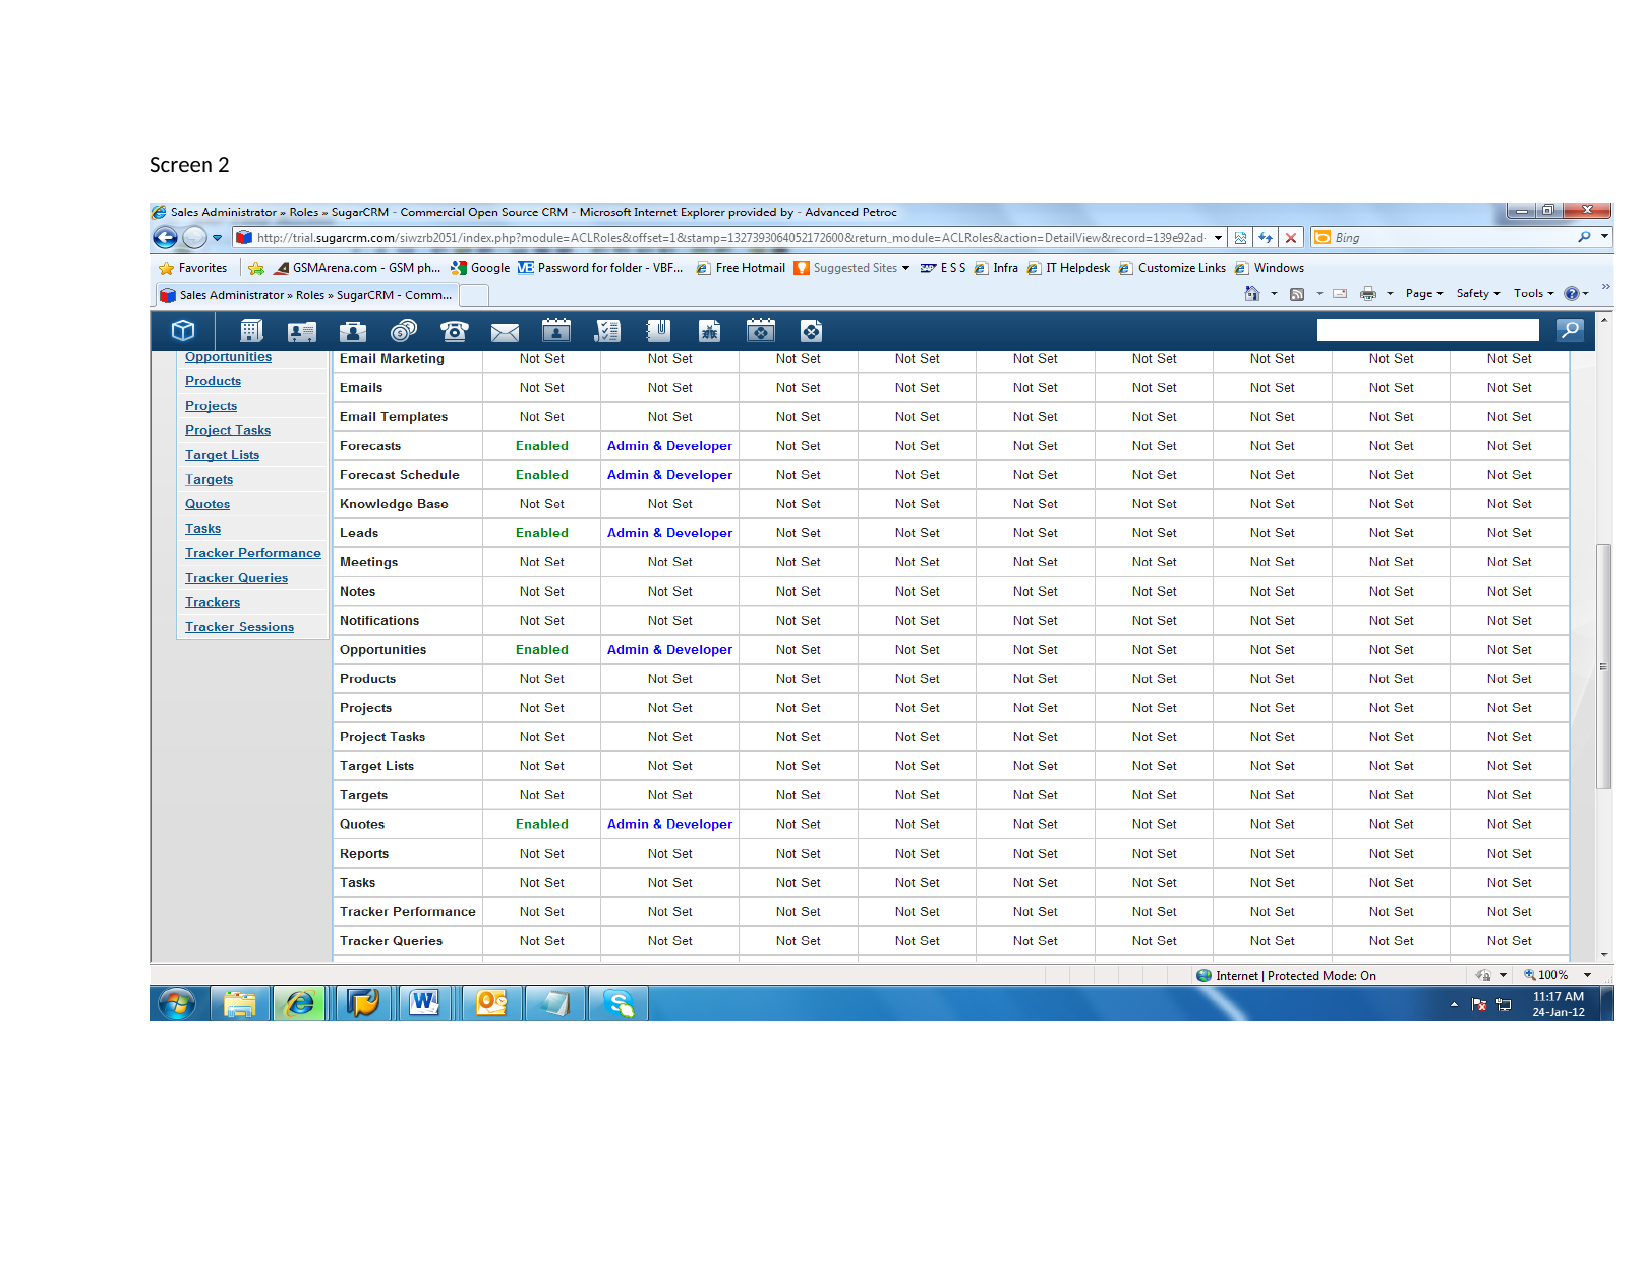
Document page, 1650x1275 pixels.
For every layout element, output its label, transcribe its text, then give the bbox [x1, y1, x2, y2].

text Screen 2 [150, 150, 1500, 178]
picture [150, 203, 1614, 1021]
